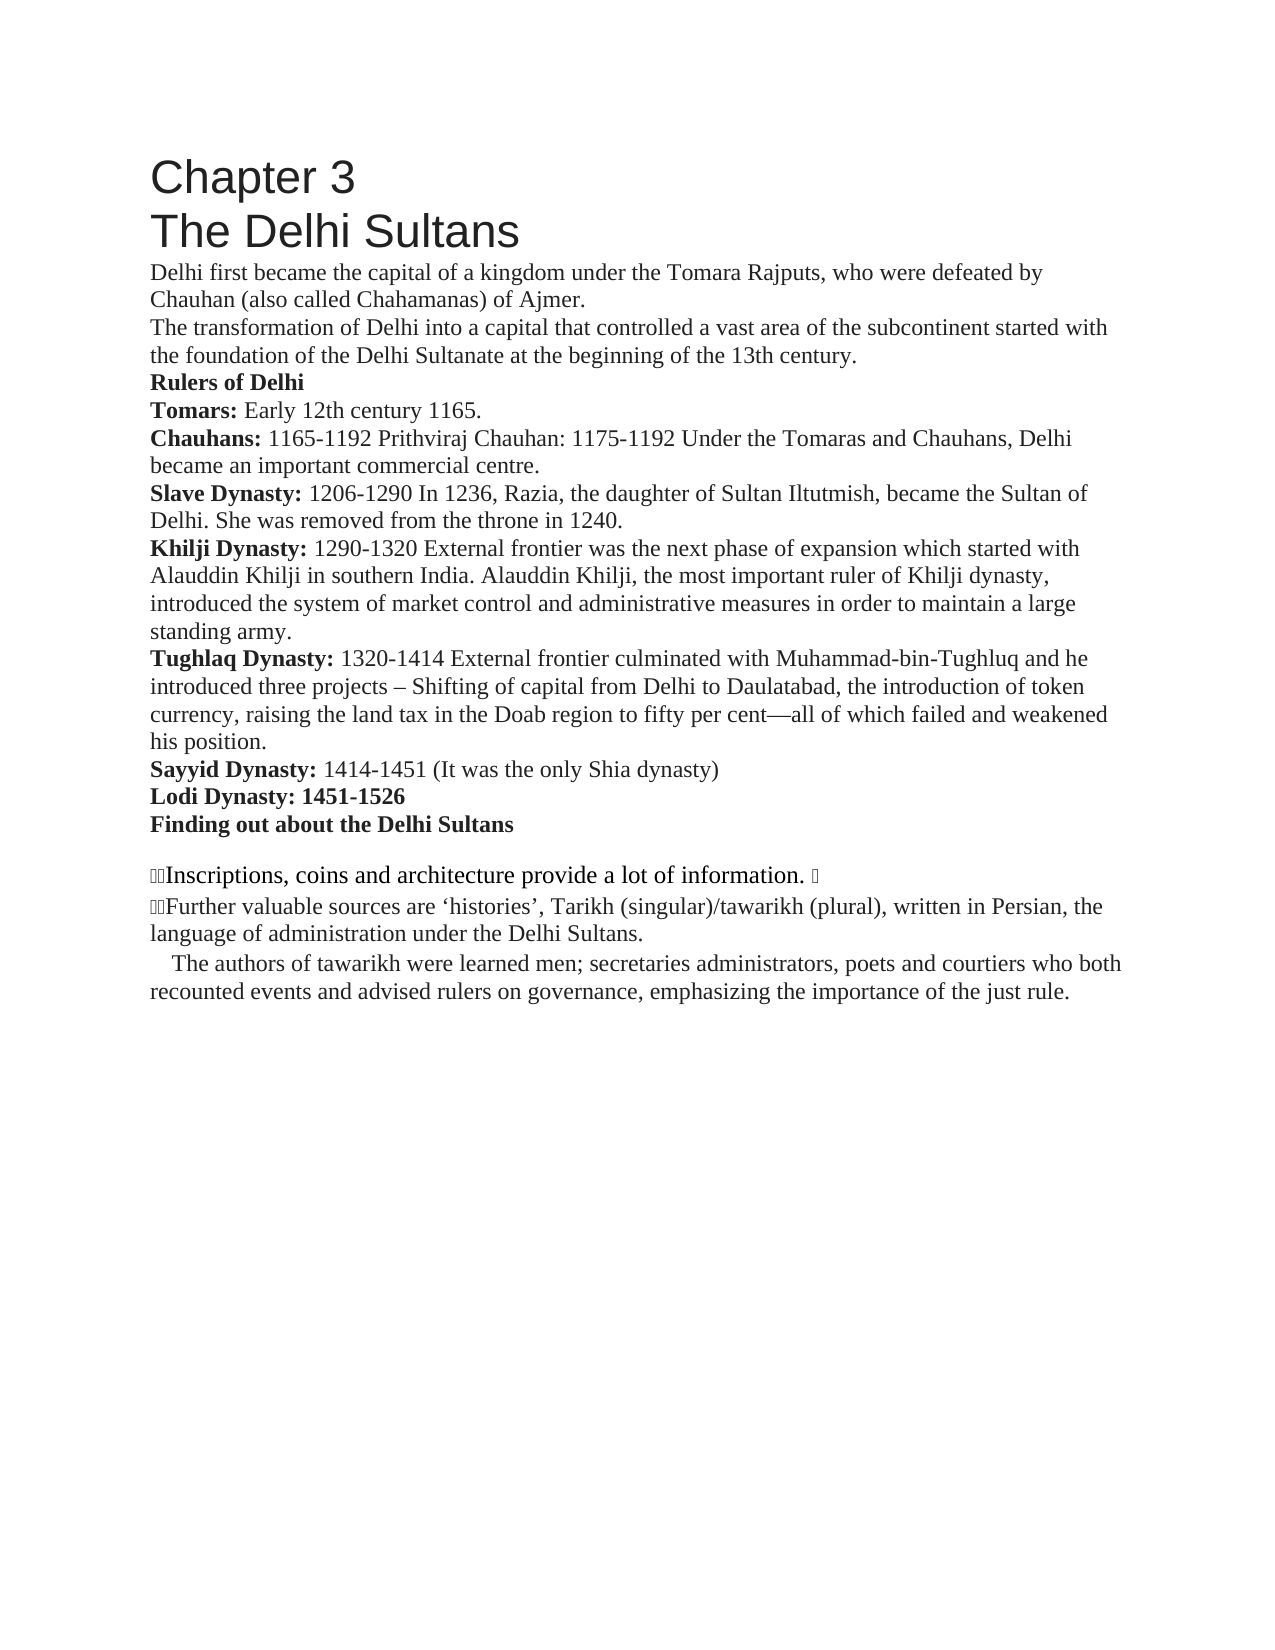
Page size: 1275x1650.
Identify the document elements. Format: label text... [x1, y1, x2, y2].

text Lodi Dynasty: 1451-1526 [150, 782, 1125, 810]
text Tomars: Early 12th century 1165. [150, 396, 1125, 423]
text Chapter 3 [150, 150, 1125, 204]
text Tughlaq Dynasty: 1320-1414 External frontier culminated with Muhammad-bin-Tughluq and he introduced three projects – Shifting of capital from Delhi to Daulatabad, the introduction of token currency, raising the land tax in the Doab region to fifty per cent—all of which failed and weakened his position. [150, 644, 1125, 755]
text Finding out about the Delhi Sultans [150, 810, 1125, 838]
text Further valuable sources are ‘histories’, Tarikh (singular)/tawarikh (plural), written in Persian, the language of administration under the Delhi Sultans. [150, 892, 1125, 947]
text The Delhi Sultans [150, 204, 1125, 258]
text Chauhans: 1165-1192 Prithviraj Chauhan: 1175-1192 Under the Tomaras and Chauhans, Delhi became an important commercial centre. [150, 423, 1125, 479]
text Rulers of Delhi [150, 368, 1125, 396]
text The transformation of Delhi into a capital that controlled a vast area of the subcontinent started with the foundation of the Delhi Sultanate at the beginning of the 13th century. [150, 313, 1125, 368]
text Delhi first became the capital of a kingdom under the Tomara Rajputs, who were defeated by Chauhan (also called Chahamanas) of Ajmer. [150, 258, 1125, 313]
text Inscriptions, coins and architecture provide a lot of information.  [150, 860, 1125, 889]
text Sayyid Dynasty: 1414-1451 (It was the only Shia dynasty) [150, 755, 1125, 782]
text Slave Dynasty: 1206-1290 In 1236, Razia, the daughter of Sultan Iltutmish, became the Sultan of Delhi. She was removed from the throne in 1240. [150, 479, 1125, 534]
text Khilji Dynasty: 1290-1320 External frontier was the next phase of expansion which started with Alauddin Khilji in southern India. Alauddin Khilji, the most important ruler of Khilji dynasty, introduced the system of market control and administrative measures in order to maintain a large standing army. [150, 534, 1125, 644]
text  The authors of tawarikh were learned men; secretaries administrators, poets and courtiers who both recounted events and advised rulers on governance, emphasizing the importance of the just rule. [150, 949, 1125, 1005]
